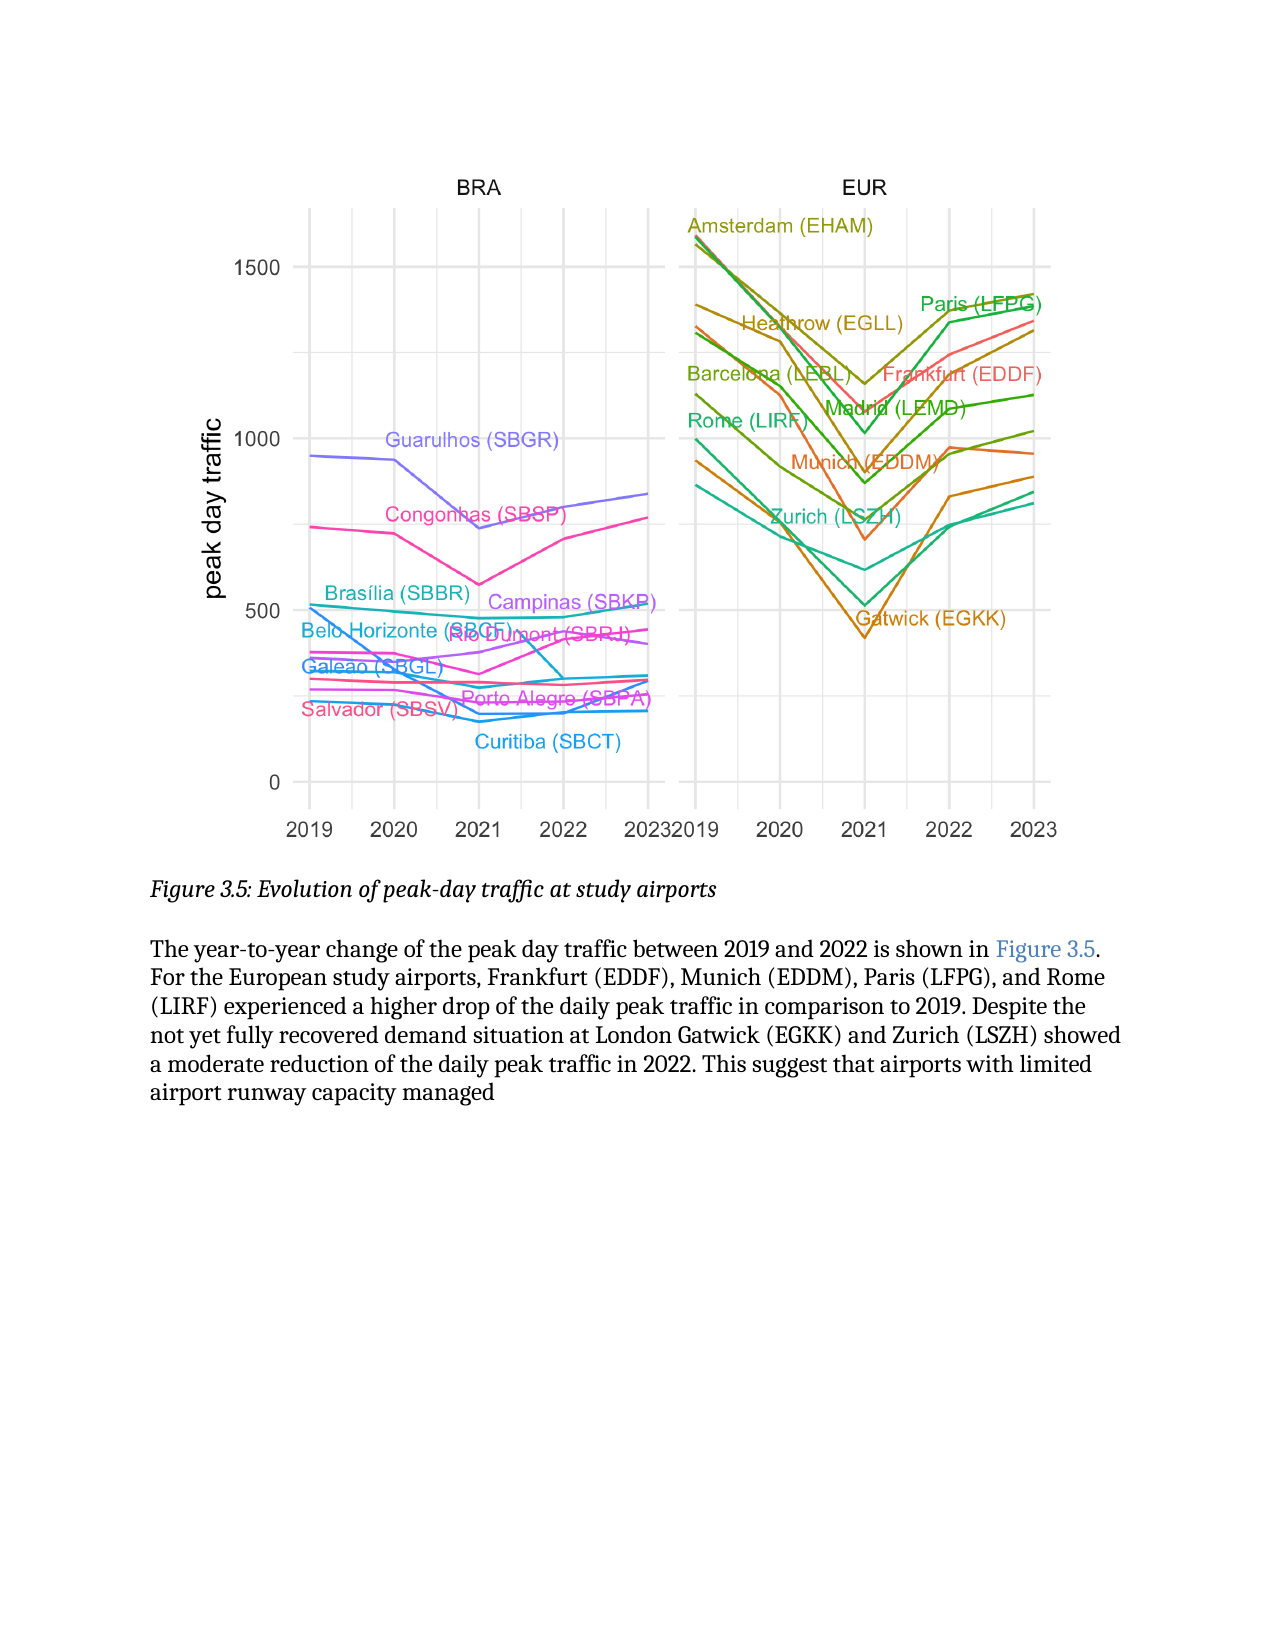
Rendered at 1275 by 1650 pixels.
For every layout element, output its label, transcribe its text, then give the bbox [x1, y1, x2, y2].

text The year-to-year change of the peak day traffic between 2019 and 2022 is shown in Figure 3.5. For the European study airports, Frankfurt (EDDF), Munich (EDDM), Paris (LFPG), and Rome (LIRF) experienced a higher drop of the daily peak traffic in comparison to 2019. Despite the not yet fully recovered demand situation at London Gatwick (EGKK) and Zurich (LSZH) showed a moderate reduction of the daily peak traffic in 2022. This suggest that airports with limited airport runway capacity managed [150, 934, 1125, 1107]
picture [188, 153, 1064, 854]
table_header Figure 3.5: Evolution of peak-day traffic at study airports [139, 150, 1114, 916]
